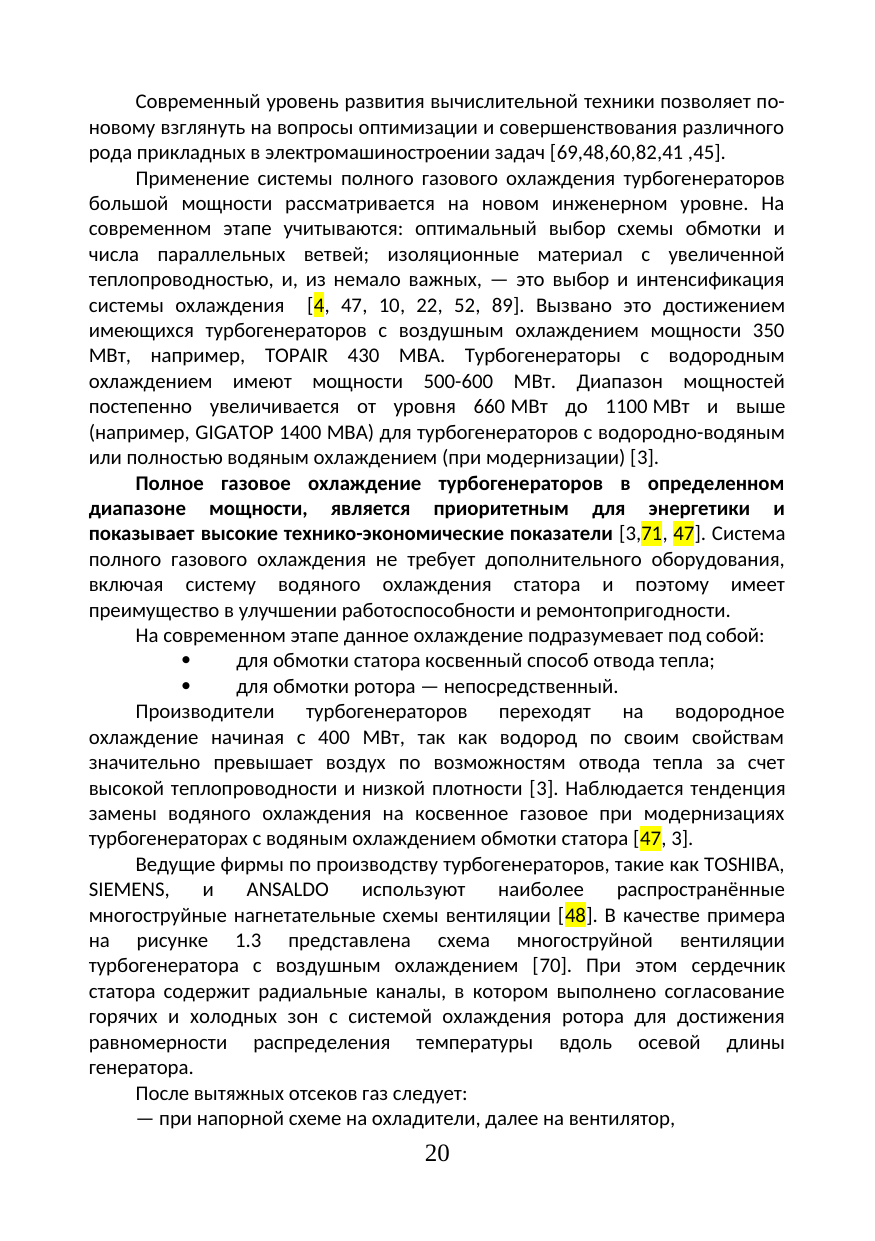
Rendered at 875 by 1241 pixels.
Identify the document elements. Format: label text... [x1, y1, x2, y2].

text Современный уровень развития вычислительной техники позволяет по-новому взглянуть на вопросы оптимизации и совершенствования различного рода прикладных в электромашиностроении задач [69,48,60,82,41 ,45]. [88, 88, 786, 165]
text На современном этапе данное охлаждение подразумевает под собой: [88, 622, 786, 648]
list для обмотки статора косвенный способ отвода тепла; [182, 648, 786, 673]
list для обмотки ротора — непосредственный. [182, 673, 786, 698]
text Полное газовое охлаждение турбогенераторов в определенном диапазоне мощности, является приоритетным для энергетики и показывает высокие технико-экономические показатели [3,71, 47]. Система полного газового охлаждения не требует дополнительного оборудования, включая систему водяного охлаждения статора и поэтому имеет преимущество в улучшении работоспособности и ремонтопригодности. [88, 470, 786, 622]
text Производители турбогенераторов переходят на водородное охлаждение начиная с 400 МВт, так как водород по своим свойствам значительно превышает воздух по возможностям отвода тепла за счет высокой теплопроводности и низкой плотности [3]. Наблюдается тенденция замены водяного охлаждения на косвенное газовое при модернизациях турбогенераторах с водяным охлаждением обмотки статора [47, 3]. [88, 698, 786, 851]
text После вытяжных отсеков газ следует: [88, 1080, 786, 1105]
text Ведущие фирмы по производству турбогенераторов, такие как TOSHIBA, SIEMENS, и ANSALDO используют наиболее распространённые многоструйные нагнетательные схемы вентиляции [48]. В качестве примера на рисунке 1.3 представлена схема многоструйной вентиляции турбогенератора с воздушным охлаждением [70]. При этом сердечник статора содержит радиальные каналы, в котором выполнено согласование горячих и холодных зон с системой охлаждения ротора для достижения равномерности распределения температуры вдоль осевой длины генератора. [88, 851, 786, 1080]
text Применение системы полного газового охлаждения турбогенераторов большой мощности рассматривается на новом инженерном уровне. На современном этапе учитываются: оптимальный выбор схемы обмотки и числа параллельных ветвей; изоляционные материал с увеличенной теплопроводностью, и, из немало важных, — это выбор и интенсификация системы охлаждения [4, 47, 10, 22, 52, 89]. Вызвано это достижением имеющихся турбогенераторов с воздушным охлаждением мощности 350 МВт, например, TOPAIR 430 МВА. Турбогенераторы с водородным охлаждением имеют мощности 500-600 МВт. Диапазон мощностей постепенно увеличивается от уровня 660 МВт до 1100 МВт и выше (например, GIGATOP 1400 МВА) для турбогенераторов с водородно-водяным или полностью водяным охлаждением (при модернизации) [3]. [88, 165, 786, 470]
text — при напорной схеме на охладители, далее на вентилятор, [88, 1105, 786, 1131]
